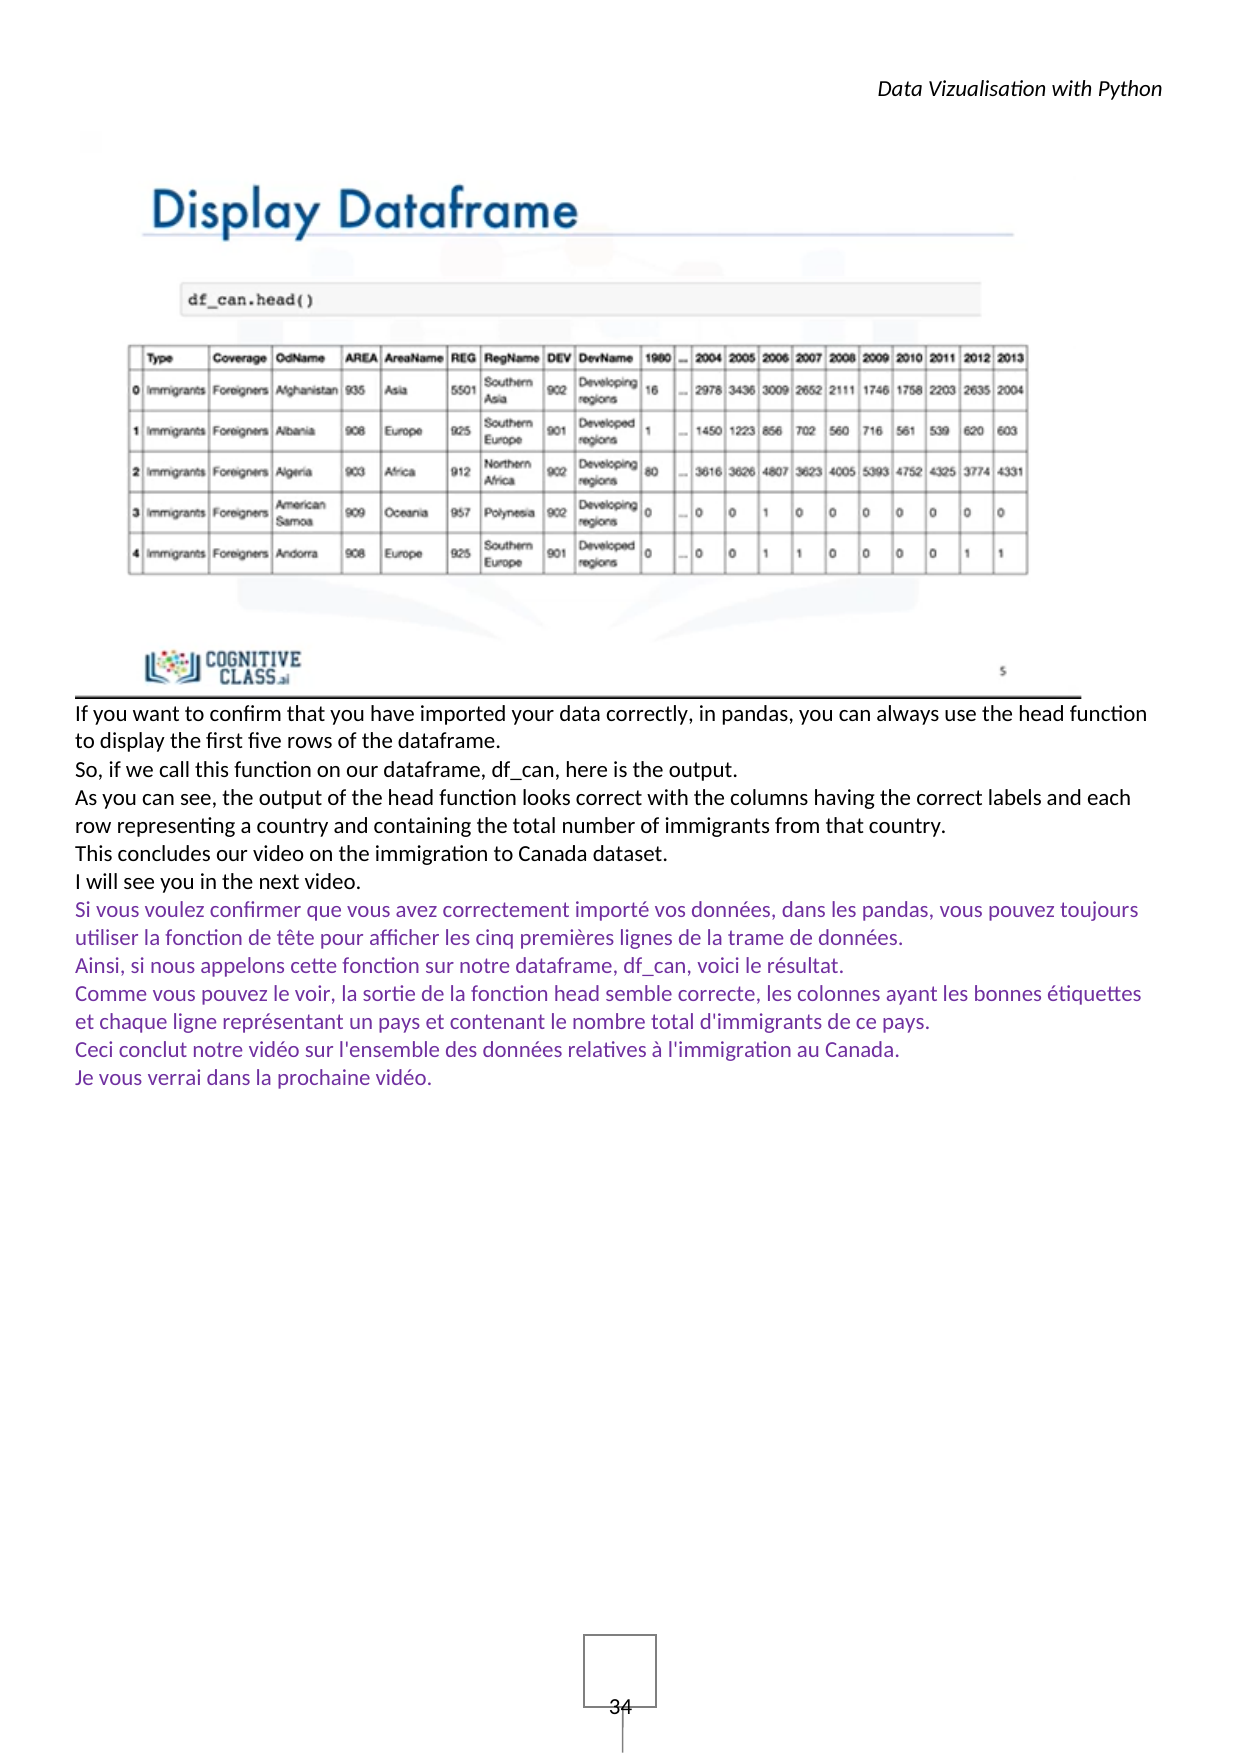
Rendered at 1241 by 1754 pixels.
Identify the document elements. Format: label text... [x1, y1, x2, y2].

picture [75, 129, 1082, 699]
text Ainsi, si nous appelons cette fonction sur notre dataframe, df_can, voici le résultat. [75, 951, 1165, 979]
text This concludes our video on the immigration to Canada dataset. [75, 839, 1165, 867]
text I will see you in the next video. [75, 867, 1165, 895]
text As you can see, the output of the head function looks correct with the columns having the correct labels and each row representing a country and containing the total number of immigrants from that country. [75, 783, 1165, 839]
text If you want to confirm that you have imported your data correctly, in pandas, you can always use the head function to display the first five rows of the dataframe. [75, 699, 1165, 755]
text Ceci conclut notre vidéo sur l'ensemble des données relatives à l'immigration au Canada. [75, 1035, 1165, 1063]
text Si vous voulez confirmer que vous avez correctement importé vos données, dans les pandas, vous pouvez toujours utiliser la fonction de tête pour afficher les cinq premières lignes de la trame de données. [75, 895, 1165, 951]
text Comme vous pouvez le voir, la sortie de la fonction head semble correcte, les colonnes ayant les bonnes étiquettes et chaque ligne représentant un pays et contenant le nombre total d'immigrants de ce pays. [75, 979, 1165, 1035]
text Je vous verrai dans la prochaine vidéo. [75, 1063, 1165, 1091]
text So, if we call this function on our dataframe, df_can, here is the output. [75, 755, 1165, 783]
